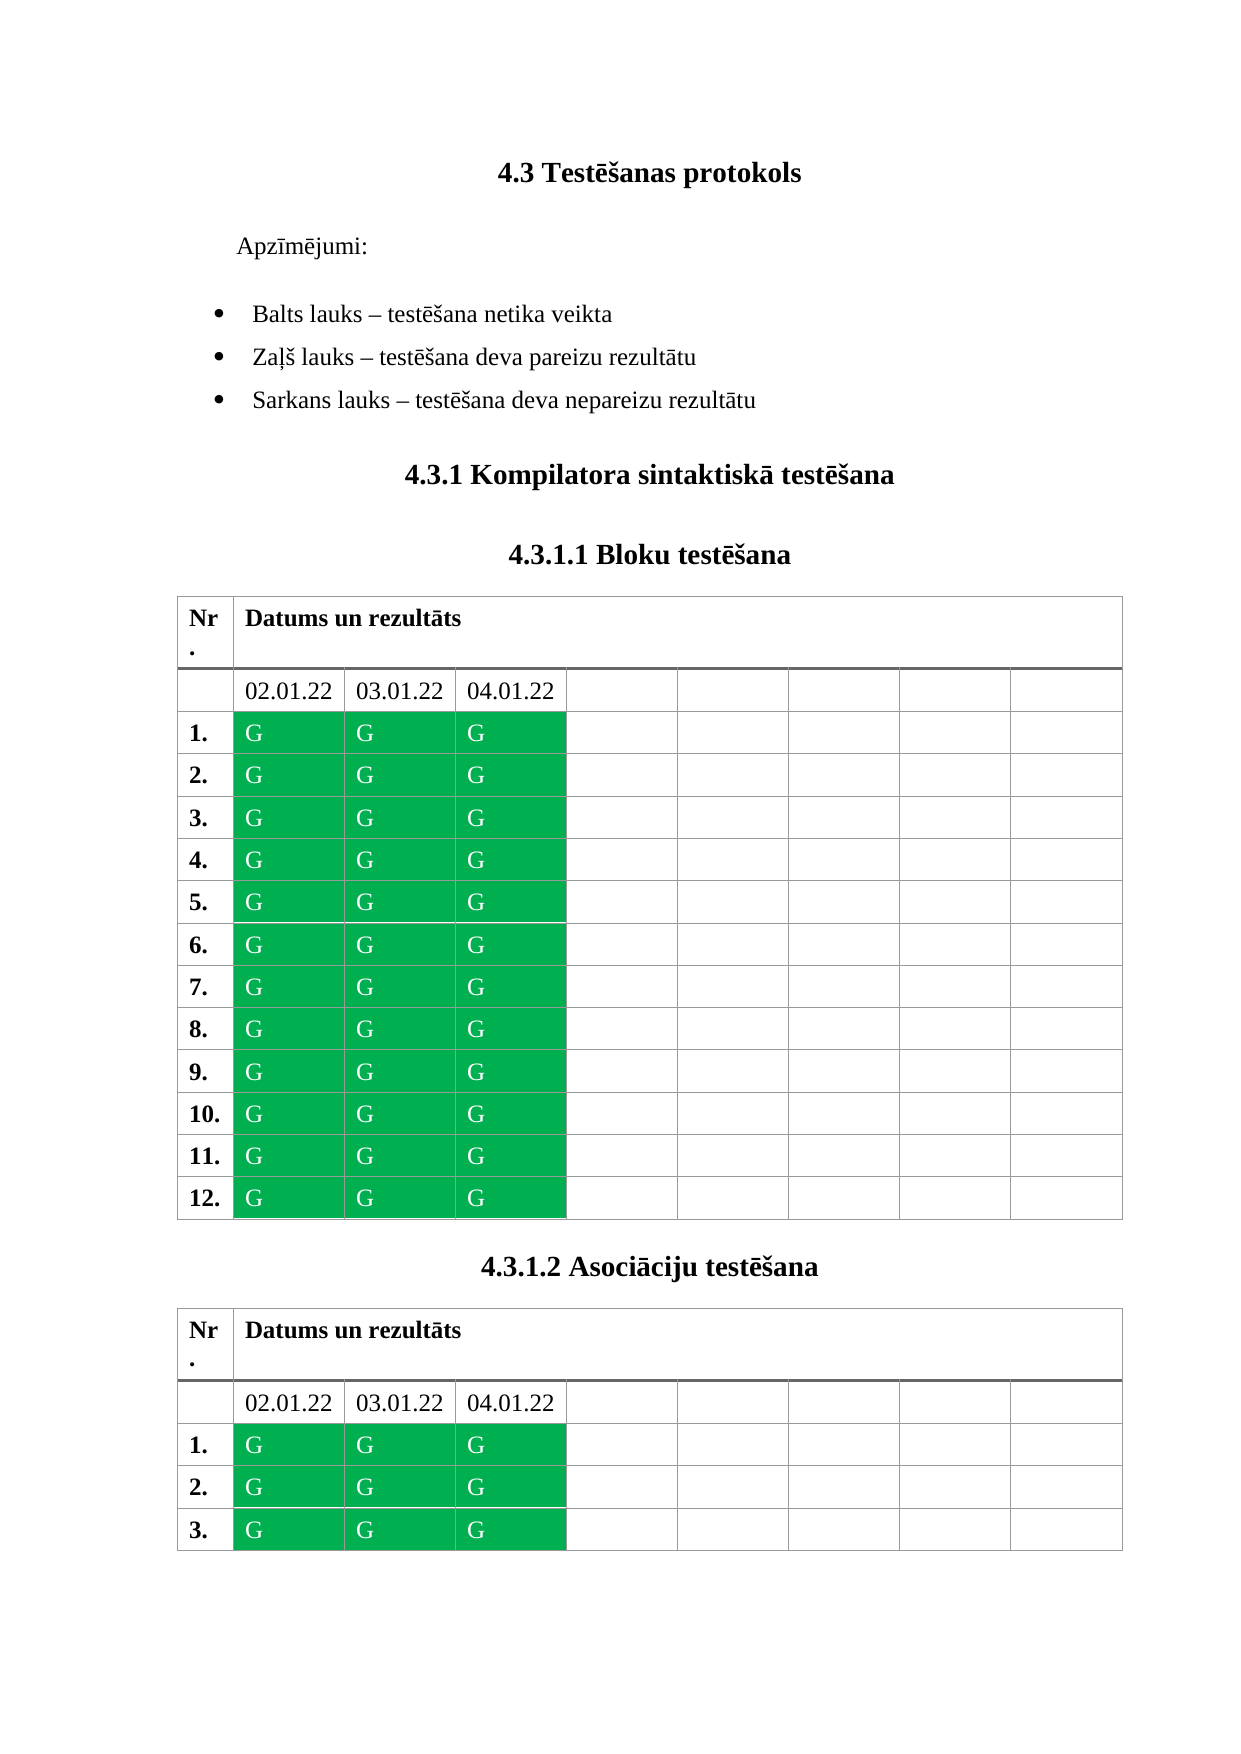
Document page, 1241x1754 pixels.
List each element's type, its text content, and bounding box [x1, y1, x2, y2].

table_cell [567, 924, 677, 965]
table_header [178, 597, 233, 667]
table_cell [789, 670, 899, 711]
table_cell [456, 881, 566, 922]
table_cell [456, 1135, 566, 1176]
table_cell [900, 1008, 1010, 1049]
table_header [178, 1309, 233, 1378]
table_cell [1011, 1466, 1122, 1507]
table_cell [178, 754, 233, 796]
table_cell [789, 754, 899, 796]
subtitle 4.3 Testēšanas protokols [177, 156, 1122, 189]
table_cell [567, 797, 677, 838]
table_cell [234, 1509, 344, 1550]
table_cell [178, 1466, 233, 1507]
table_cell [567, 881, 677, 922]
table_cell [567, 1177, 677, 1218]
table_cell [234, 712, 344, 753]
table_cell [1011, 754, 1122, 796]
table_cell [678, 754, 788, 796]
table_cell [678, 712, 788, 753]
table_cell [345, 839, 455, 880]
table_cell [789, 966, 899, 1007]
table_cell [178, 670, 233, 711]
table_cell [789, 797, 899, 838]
list Zaļš lauks – testēšana deva pareizu rezultātu [214, 342, 1122, 371]
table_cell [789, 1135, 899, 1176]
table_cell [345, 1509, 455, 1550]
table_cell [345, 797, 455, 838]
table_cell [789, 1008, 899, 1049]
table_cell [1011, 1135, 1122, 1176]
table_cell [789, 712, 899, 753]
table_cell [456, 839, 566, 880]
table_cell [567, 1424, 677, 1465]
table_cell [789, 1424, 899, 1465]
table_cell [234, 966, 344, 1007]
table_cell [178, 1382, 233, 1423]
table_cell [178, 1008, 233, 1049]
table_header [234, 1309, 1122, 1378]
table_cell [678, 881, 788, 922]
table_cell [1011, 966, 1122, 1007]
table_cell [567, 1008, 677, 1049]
list Balts lauks – testēšana netika veikta [214, 299, 1122, 328]
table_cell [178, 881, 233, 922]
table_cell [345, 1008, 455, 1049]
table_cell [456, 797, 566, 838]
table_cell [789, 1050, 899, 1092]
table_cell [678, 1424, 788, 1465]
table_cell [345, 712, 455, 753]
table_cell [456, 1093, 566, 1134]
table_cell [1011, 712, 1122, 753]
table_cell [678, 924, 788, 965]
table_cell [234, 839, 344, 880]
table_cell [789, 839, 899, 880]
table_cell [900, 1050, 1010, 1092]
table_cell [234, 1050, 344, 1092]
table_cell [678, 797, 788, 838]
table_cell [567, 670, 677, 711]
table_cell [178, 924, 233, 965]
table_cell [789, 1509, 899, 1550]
list Sarkans lauks – testēšana deva nepareizu rezultātu [214, 385, 1122, 414]
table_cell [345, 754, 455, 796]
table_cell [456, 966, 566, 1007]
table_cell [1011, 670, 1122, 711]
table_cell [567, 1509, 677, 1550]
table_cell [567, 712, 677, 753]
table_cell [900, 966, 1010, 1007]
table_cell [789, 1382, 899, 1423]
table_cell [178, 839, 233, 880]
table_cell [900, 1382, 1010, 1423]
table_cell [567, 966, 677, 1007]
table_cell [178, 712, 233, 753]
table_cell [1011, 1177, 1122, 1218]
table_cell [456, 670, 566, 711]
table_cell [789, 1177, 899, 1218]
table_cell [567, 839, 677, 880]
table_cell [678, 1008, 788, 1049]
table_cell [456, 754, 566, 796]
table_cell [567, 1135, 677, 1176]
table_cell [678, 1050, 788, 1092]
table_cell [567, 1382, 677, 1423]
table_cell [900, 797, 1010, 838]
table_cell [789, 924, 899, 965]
subtitle 4.3.1 Kompilatora sintaktiskā testēšana [177, 457, 1122, 491]
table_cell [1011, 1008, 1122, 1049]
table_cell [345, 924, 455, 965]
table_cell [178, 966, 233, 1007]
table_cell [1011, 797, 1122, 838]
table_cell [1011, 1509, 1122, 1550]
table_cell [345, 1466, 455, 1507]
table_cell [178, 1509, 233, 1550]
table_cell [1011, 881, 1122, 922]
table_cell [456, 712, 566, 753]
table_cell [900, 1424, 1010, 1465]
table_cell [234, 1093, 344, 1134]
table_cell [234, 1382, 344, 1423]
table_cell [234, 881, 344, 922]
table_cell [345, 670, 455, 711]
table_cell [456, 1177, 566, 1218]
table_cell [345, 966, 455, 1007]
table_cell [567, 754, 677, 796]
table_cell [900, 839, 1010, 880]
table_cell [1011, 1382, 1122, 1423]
subtitle 4.3.1.1 Bloku testēšana [177, 537, 1122, 571]
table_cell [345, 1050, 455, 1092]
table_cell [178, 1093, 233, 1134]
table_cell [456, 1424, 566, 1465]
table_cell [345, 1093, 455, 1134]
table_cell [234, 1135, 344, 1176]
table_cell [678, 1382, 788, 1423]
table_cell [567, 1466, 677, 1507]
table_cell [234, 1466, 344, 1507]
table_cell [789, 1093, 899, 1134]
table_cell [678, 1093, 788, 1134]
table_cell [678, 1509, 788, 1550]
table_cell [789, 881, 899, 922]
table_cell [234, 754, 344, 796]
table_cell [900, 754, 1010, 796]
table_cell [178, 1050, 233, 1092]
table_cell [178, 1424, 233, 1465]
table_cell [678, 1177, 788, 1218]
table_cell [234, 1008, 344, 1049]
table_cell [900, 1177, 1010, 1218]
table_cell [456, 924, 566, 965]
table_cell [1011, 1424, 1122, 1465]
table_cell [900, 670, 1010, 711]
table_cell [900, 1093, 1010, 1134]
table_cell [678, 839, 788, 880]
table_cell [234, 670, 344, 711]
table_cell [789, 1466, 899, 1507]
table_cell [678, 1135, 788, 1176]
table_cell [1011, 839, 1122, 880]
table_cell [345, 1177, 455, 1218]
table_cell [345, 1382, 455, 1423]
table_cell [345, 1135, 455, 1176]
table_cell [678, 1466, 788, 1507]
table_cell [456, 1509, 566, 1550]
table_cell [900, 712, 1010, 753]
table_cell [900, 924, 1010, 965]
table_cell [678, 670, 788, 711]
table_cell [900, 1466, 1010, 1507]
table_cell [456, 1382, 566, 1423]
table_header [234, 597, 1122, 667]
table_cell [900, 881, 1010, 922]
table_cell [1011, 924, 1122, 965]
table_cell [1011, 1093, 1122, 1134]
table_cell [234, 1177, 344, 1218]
text Apzīmējumi: [177, 231, 1122, 259]
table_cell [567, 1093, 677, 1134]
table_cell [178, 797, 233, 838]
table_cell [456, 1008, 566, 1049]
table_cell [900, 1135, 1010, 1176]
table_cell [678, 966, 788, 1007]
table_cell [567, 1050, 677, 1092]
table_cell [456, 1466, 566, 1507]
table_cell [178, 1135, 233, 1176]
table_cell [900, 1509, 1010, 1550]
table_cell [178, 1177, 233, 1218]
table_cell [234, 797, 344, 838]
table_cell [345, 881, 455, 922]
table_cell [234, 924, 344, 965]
subtitle 4.3.1.2 Asociāciju testēšana [177, 1249, 1122, 1282]
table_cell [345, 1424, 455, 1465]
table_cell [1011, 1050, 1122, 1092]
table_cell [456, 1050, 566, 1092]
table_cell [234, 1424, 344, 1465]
